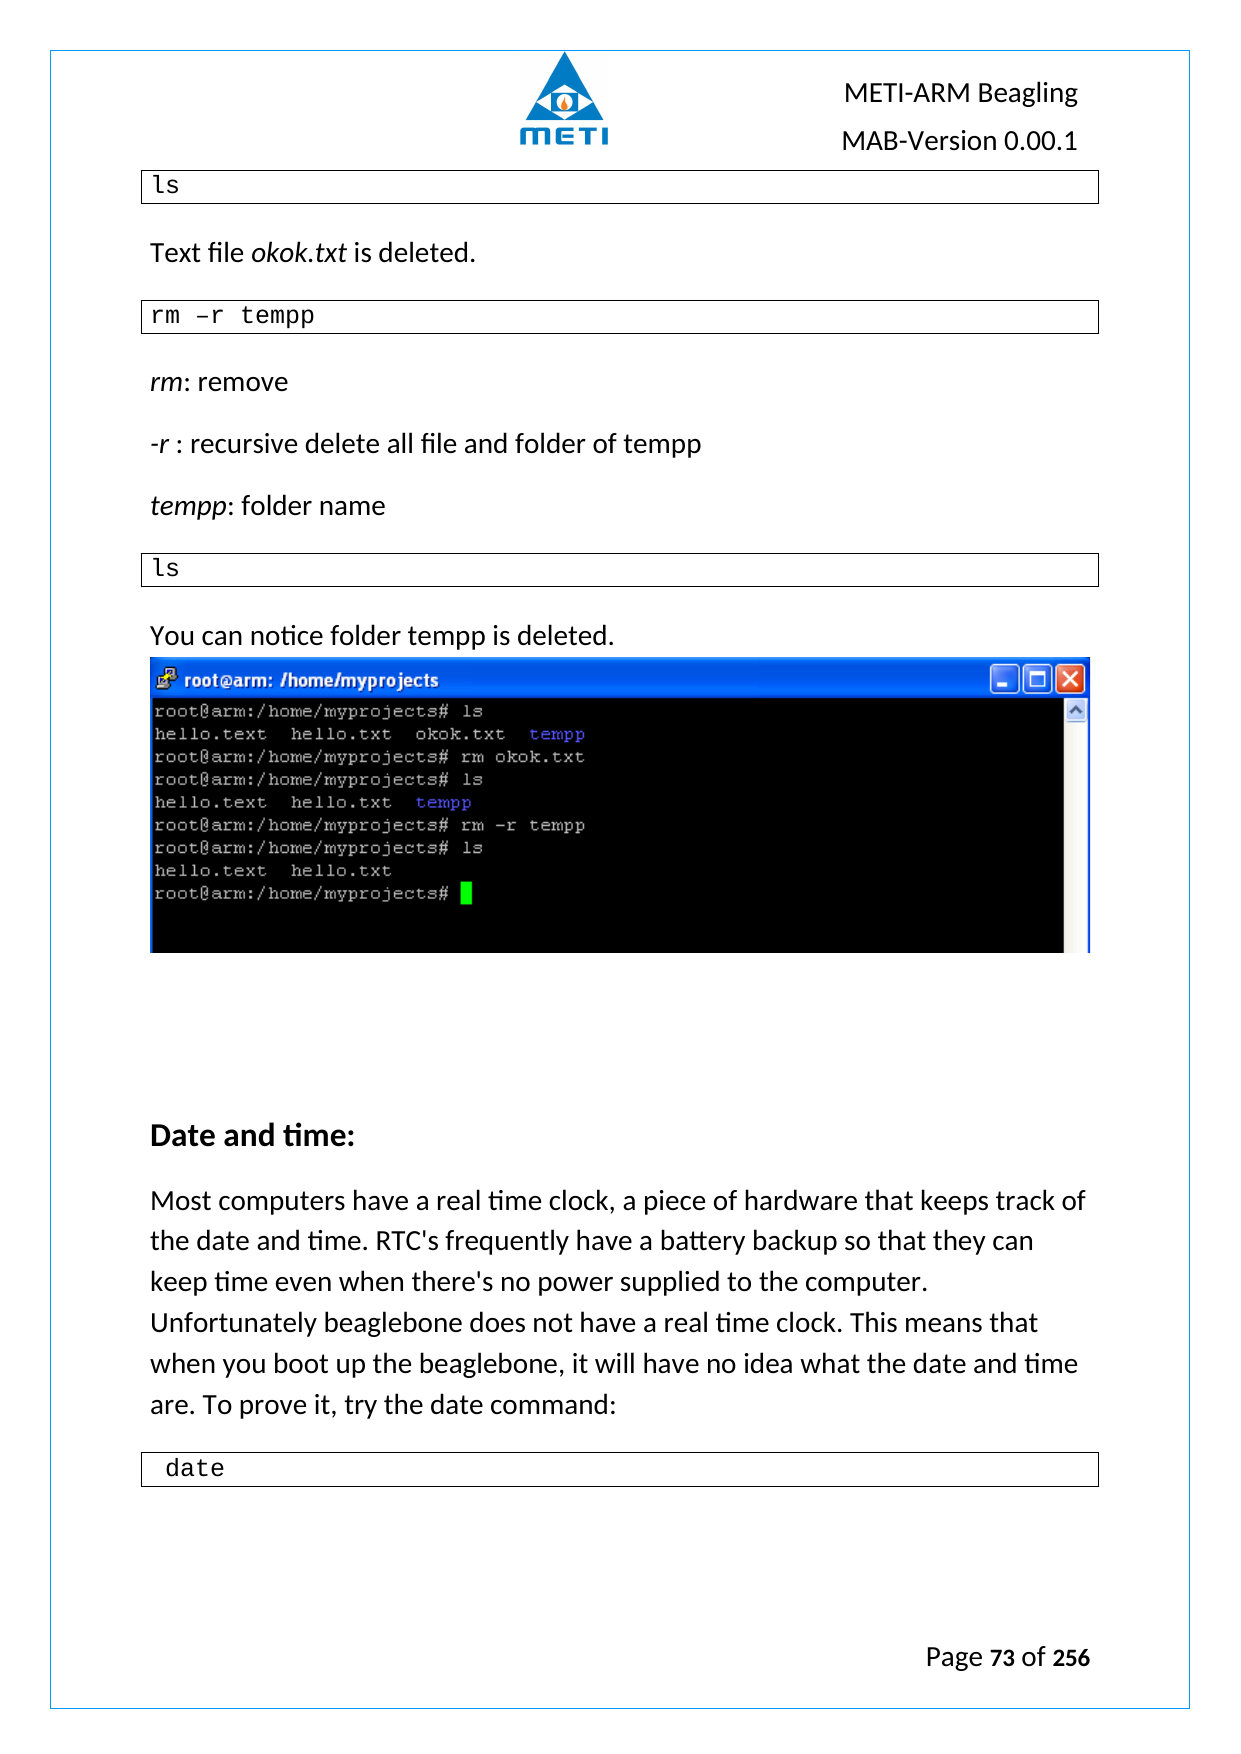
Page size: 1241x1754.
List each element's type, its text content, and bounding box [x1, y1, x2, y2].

text Most computers have a real time clock, a piece of hardware that keeps track of the date and time. RTC's frequently have a battery backup so that they can keep time even when there's no power supplied to the computer. Unfortunately beaglebone does not have a real time clock. This means that when you boot up the beaglebone, it will have no idea what the date and time are. To prove it, try the date command: [150, 1182, 1090, 1422]
text tempp: folder name [150, 487, 1090, 523]
text rm: remove [150, 363, 1090, 399]
text You can notice folder tempp is deleted. [150, 617, 1090, 657]
text Text file okok.txt is deleted. [150, 234, 1090, 269]
text Date and time: [150, 1114, 1090, 1155]
text rm –r tempp [142, 301, 1098, 333]
text date [142, 1453, 1098, 1486]
text ls [142, 171, 1098, 203]
text -r : recursive delete all file and folder of tempp [150, 425, 1090, 461]
text ls [142, 554, 1098, 586]
picture [150, 657, 1091, 953]
picture [519, 51, 609, 146]
